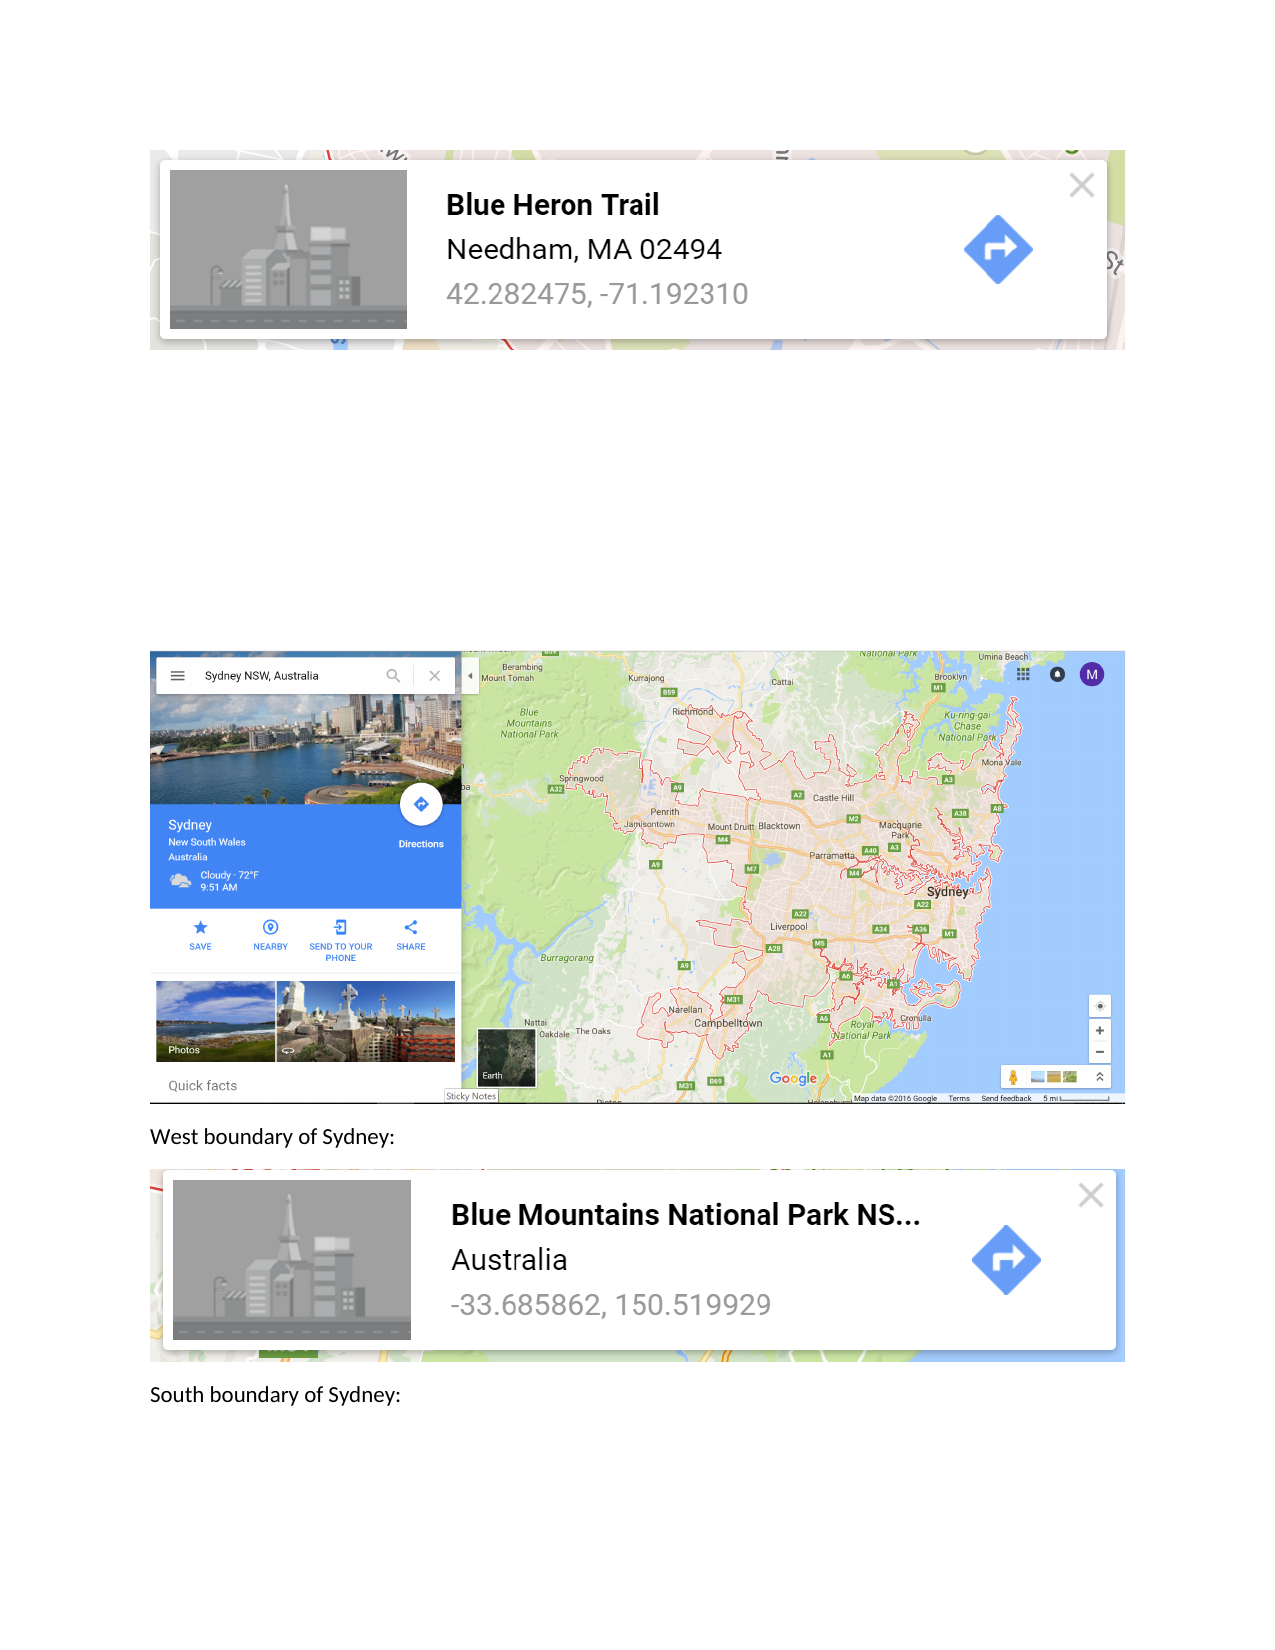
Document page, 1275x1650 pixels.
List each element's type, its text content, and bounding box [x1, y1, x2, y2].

picture [150, 1169, 1125, 1362]
text South boundary of Sydney: [150, 1380, 1125, 1408]
picture [150, 650, 1125, 1104]
text West boundary of Sydney: [150, 1122, 1125, 1150]
picture [150, 150, 1125, 350]
